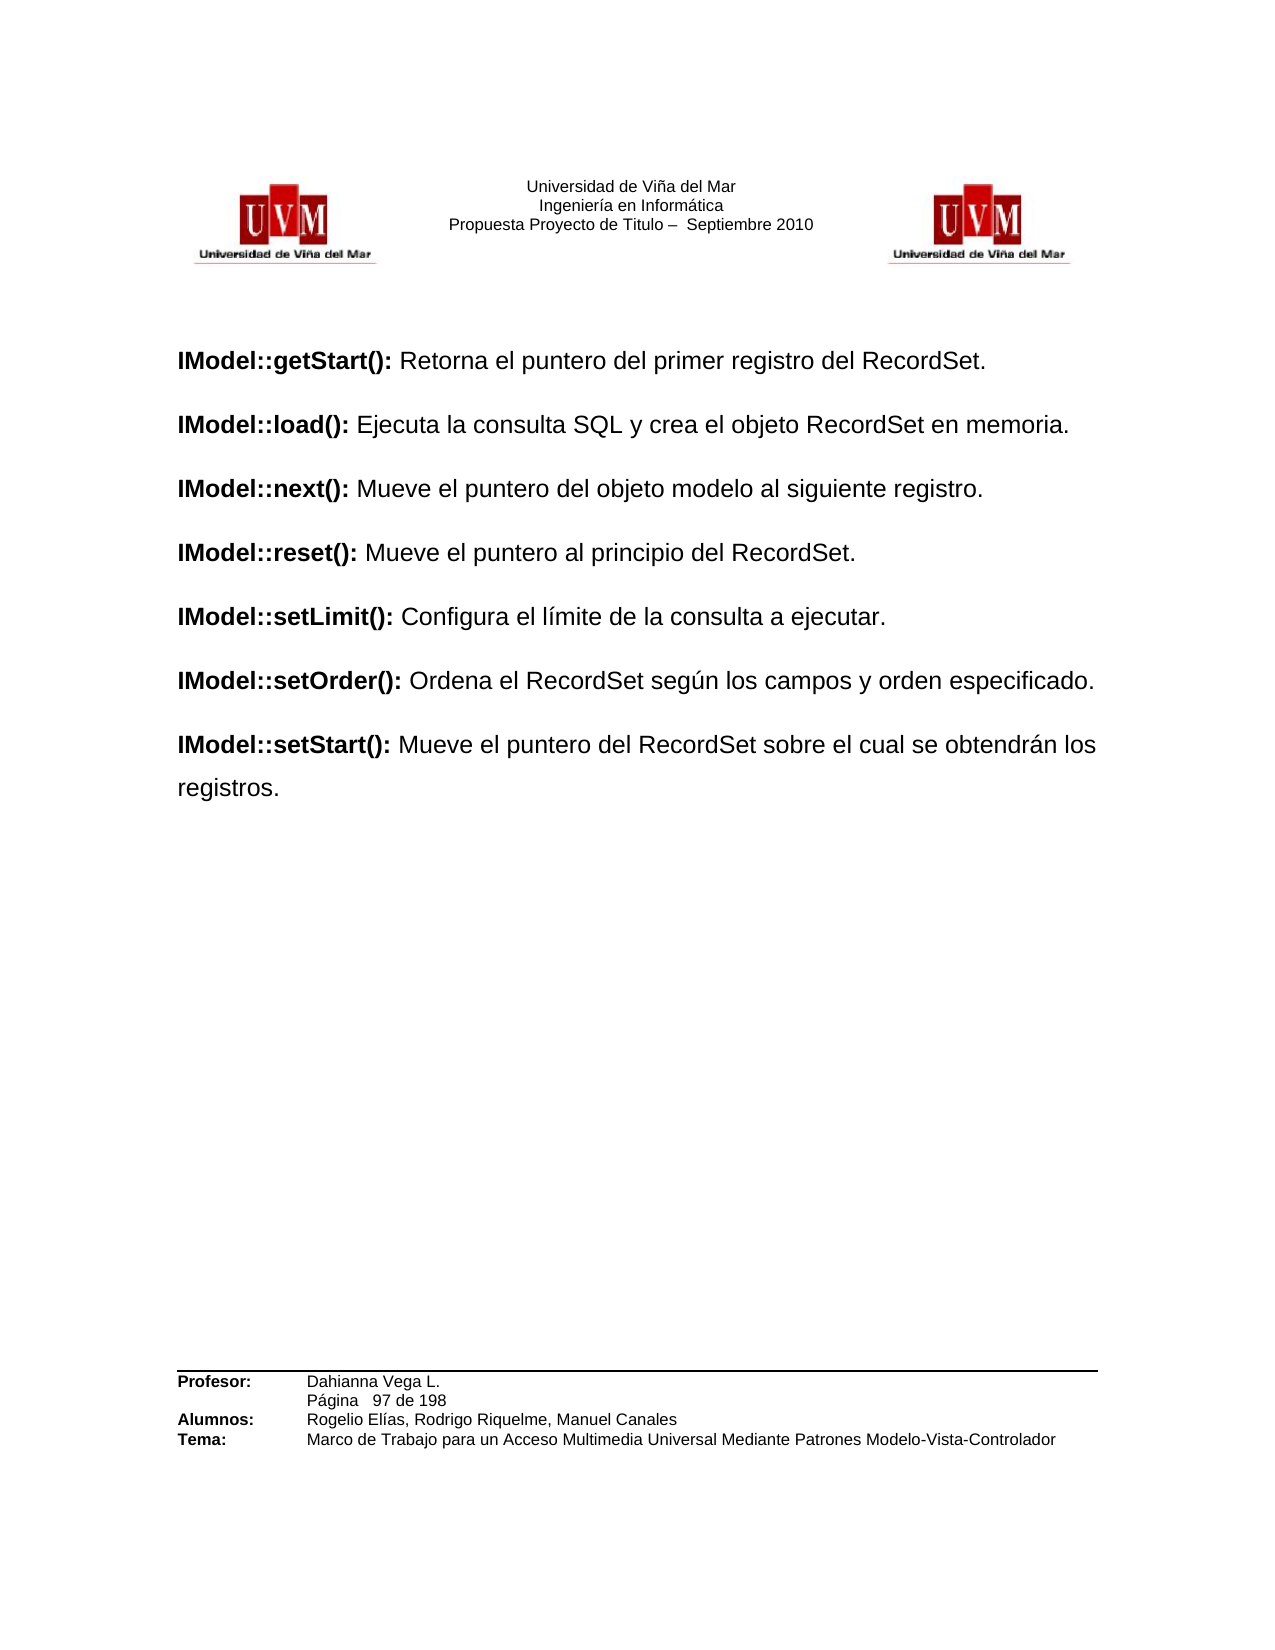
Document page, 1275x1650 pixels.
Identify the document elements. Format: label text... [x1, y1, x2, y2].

picture [177, 176, 390, 267]
text IModel::setLimit(): Configura el límite de la consulta a ejecutar. [177, 602, 1098, 631]
text IModel::next(): Mueve el puntero del objeto modelo al siguiente registro. [177, 474, 1098, 503]
text IModel::getStart(): Retorna el puntero del primer registro del RecordSet. [177, 346, 1098, 375]
text IModel::load(): Ejecuta la consulta SQL y crea el objeto RecordSet en memoria. [177, 410, 1098, 439]
text IModel::reset(): Mueve el puntero al principio del RecordSet. [177, 538, 1098, 567]
picture [871, 176, 1084, 267]
text IModel::setOrder(): Ordena el RecordSet según los campos y orden especificado. [177, 666, 1098, 695]
text IModel::setStart(): Mueve el puntero del RecordSet sobre el cual se obtendrán los registros. [177, 730, 1098, 802]
